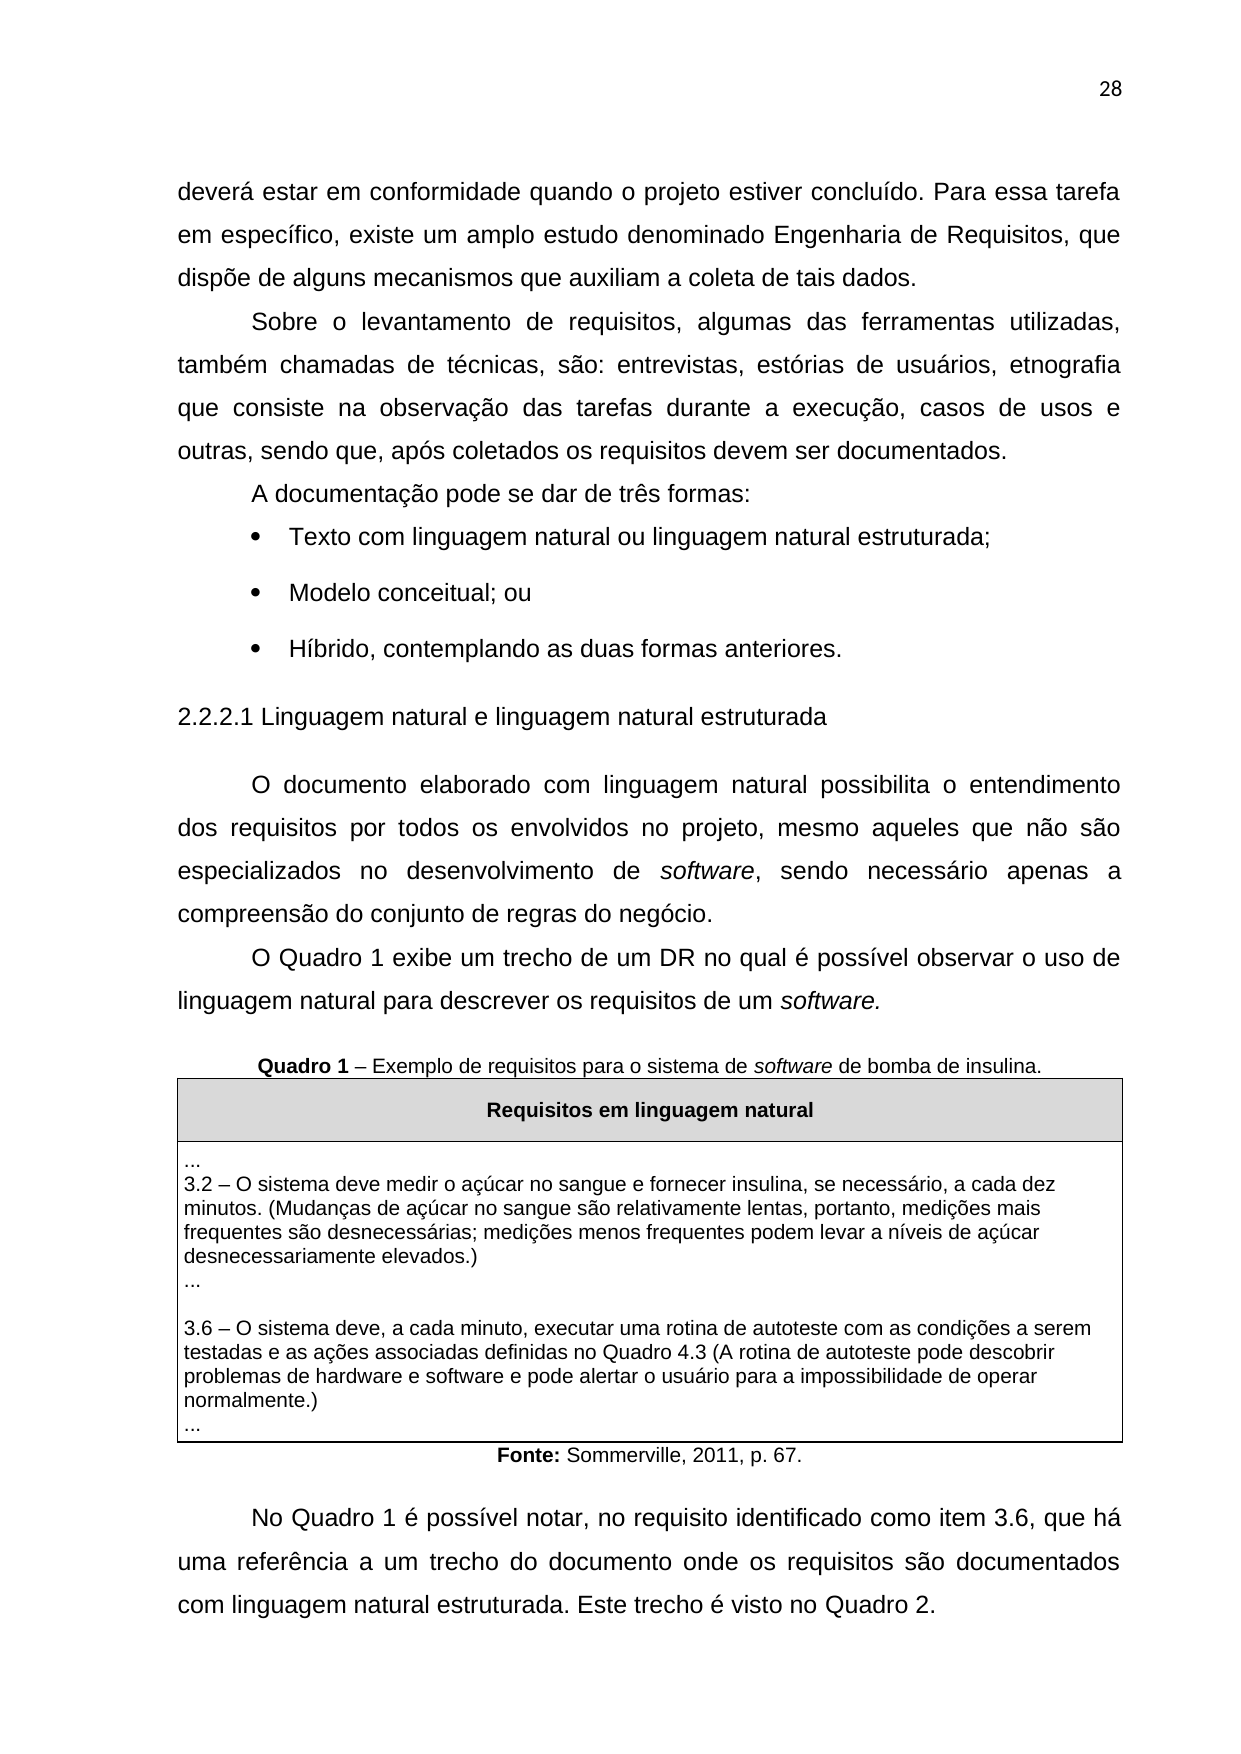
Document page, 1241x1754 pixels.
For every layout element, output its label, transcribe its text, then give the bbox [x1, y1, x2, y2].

text No Quadro 1 é possível notar, no requisito identificado como item 3.6, que há uma referência a um trecho do documento onde os requisitos são documentados com linguagem natural estruturada. Este trecho é visto no Quadro 2. [177, 1503, 1122, 1618]
text O documento elaborado com linguagem natural possibilita o entendimento dos requisitos por todos os envolvidos no projeto, mesmo aqueles que não são especializados no desenvolvimento de software, sendo necessário apenas a compreensão do conjunto de regras do negócio. [177, 770, 1122, 928]
text O Quadro 1 exibe um trecho de um DR no qual é possível observar o uso de linguagem natural para descrever os requisitos de um software. [177, 942, 1122, 1014]
text Quadro 1 – Exemplo de requisitos para o sistema de software de bomba de insulina. [177, 1054, 1122, 1078]
list Híbrido, contemplando as duas formas anteriores. [251, 634, 1122, 662]
text A documentação pode se dar de três formas: [177, 479, 1122, 508]
list Modelo conceitual; ou [251, 578, 1122, 607]
list Texto com linguagem natural ou linguagem natural estruturada; [251, 522, 1122, 551]
table_header Requisitos em linguagem natural [178, 1079, 1122, 1141]
table_cell ... 3.2 – O sistema deve medir o açúcar no sangue e fornecer insulina, se necessário, a cada dez minutos. (Mudanças de açúcar no sangue são relativamente lentas, portanto, medições mais frequentes são desnecessárias; medições menos frequentes podem levar a níveis de açúcar desnecessariamente elevados.) ... 3.6 – O sistema deve, a cada minuto, executar uma rotina de autoteste com as condições a serem testadas e as ações associadas definidas no Quadro 4.3 (A rotina de autoteste pode descobrir problemas de hardware e software e pode alertar o usuário para a impossibilidade de operar normalmente.) ... [178, 1142, 1122, 1441]
text Sobre o levantamento de requisitos, algumas das ferramentas utilizadas, também chamadas de técnicas, são: entrevistas, estórias de usuários, etnografia que consiste na observação das tarefas durante a execução, casos de usos e outras, sendo que, após coletados os requisitos devem ser documentados. [177, 307, 1122, 465]
text Linguagem natural e linguagem natural estruturada [177, 702, 1122, 731]
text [177, 177, 1122, 292]
text Fonte: Sommerville, 2011, p. 67. [177, 1443, 1122, 1466]
